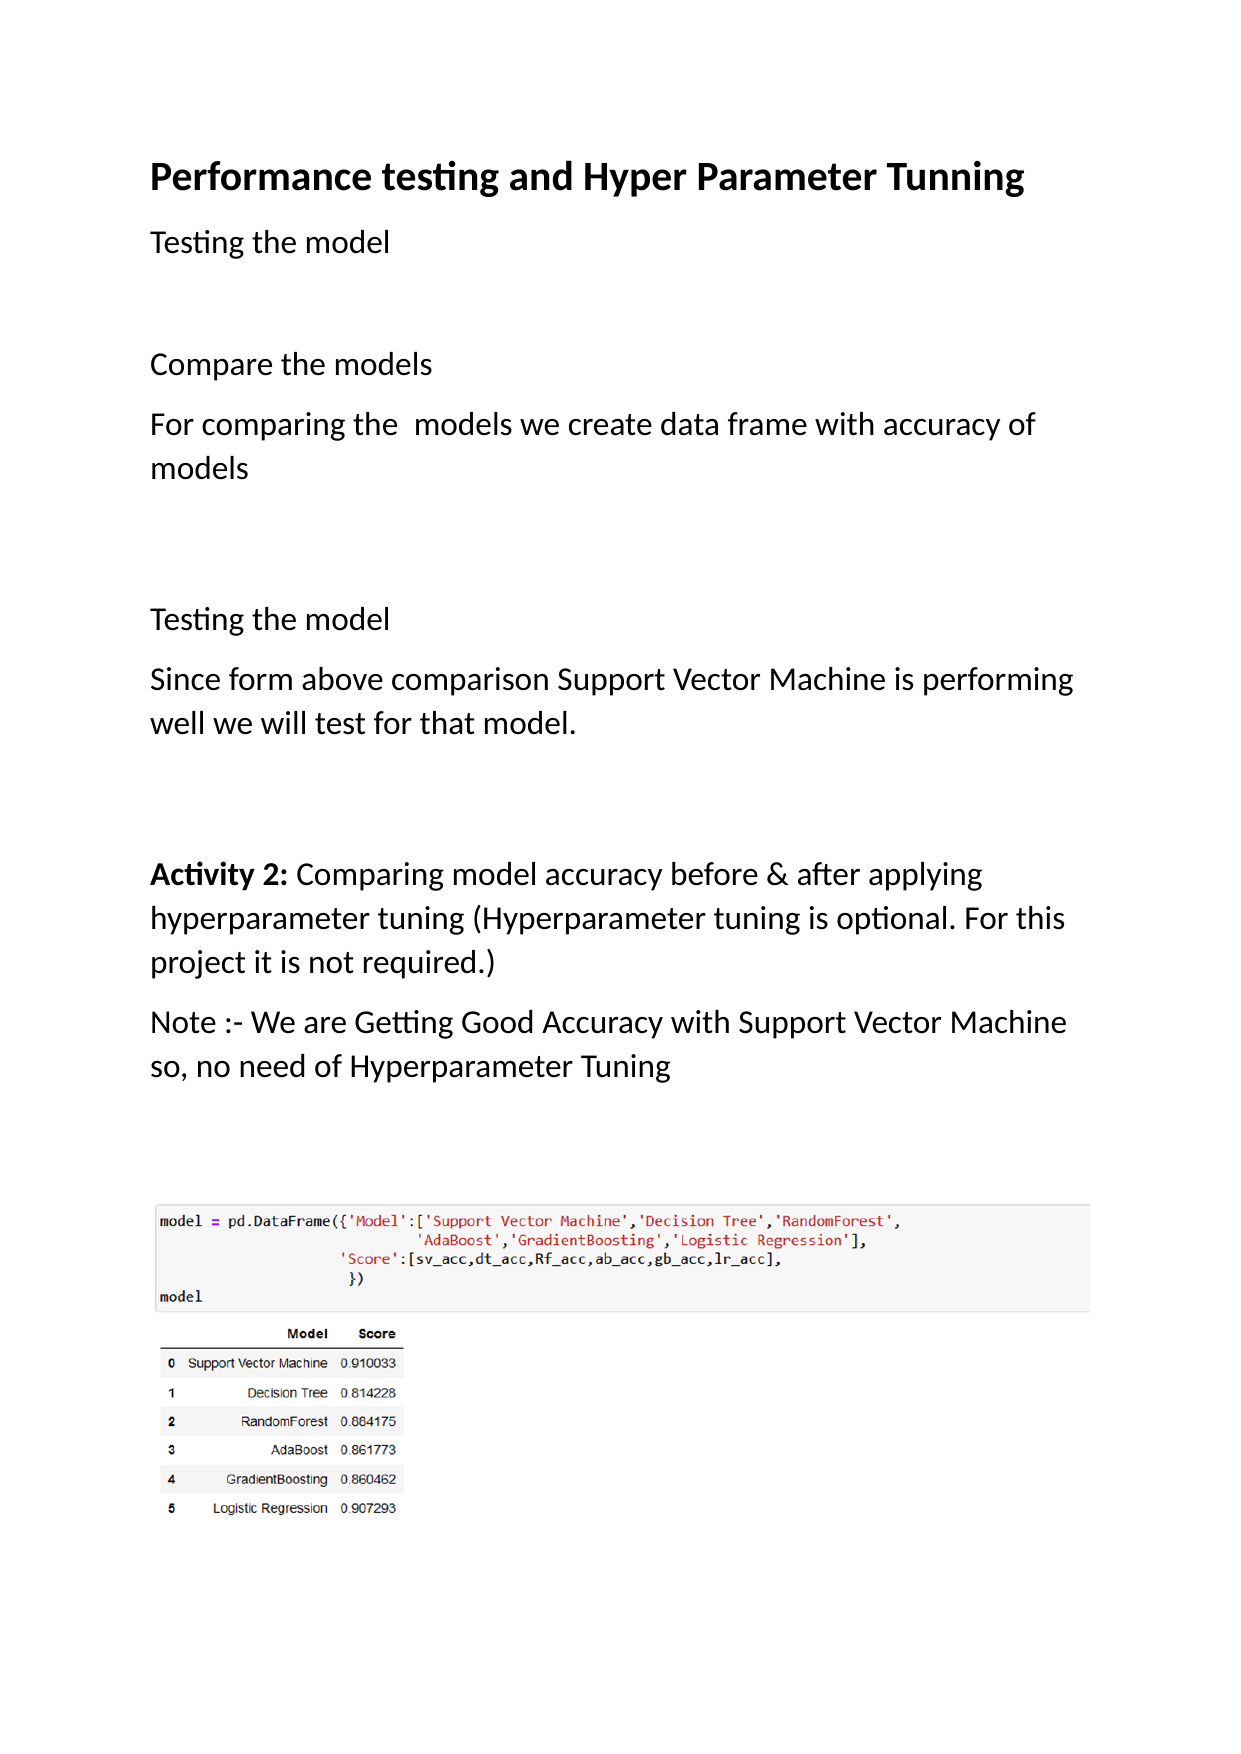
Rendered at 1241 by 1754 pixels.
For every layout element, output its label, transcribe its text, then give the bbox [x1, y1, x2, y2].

text Since form above comparison Support Vector Machine is performing well we will test for that model. [150, 658, 1090, 743]
picture [150, 1195, 1091, 1537]
text Note :- We are Getting Good Accuracy with Support Vector Machine so, no need of Hyperparameter Tuning [150, 1001, 1090, 1086]
text Compare the models [150, 343, 1090, 383]
text For comparing the models we create data frame with accuracy of models [150, 403, 1090, 488]
text Testing the model [150, 222, 1090, 262]
text Performance testing and Hyper Parameter Tunning [150, 150, 1090, 201]
text Activity 2: Comparing model accuracy before & after applying hyperparameter tuning (Hyperparameter tuning is optional. For this project it is not required.) [150, 853, 1090, 981]
text Testing the model [150, 598, 1090, 638]
